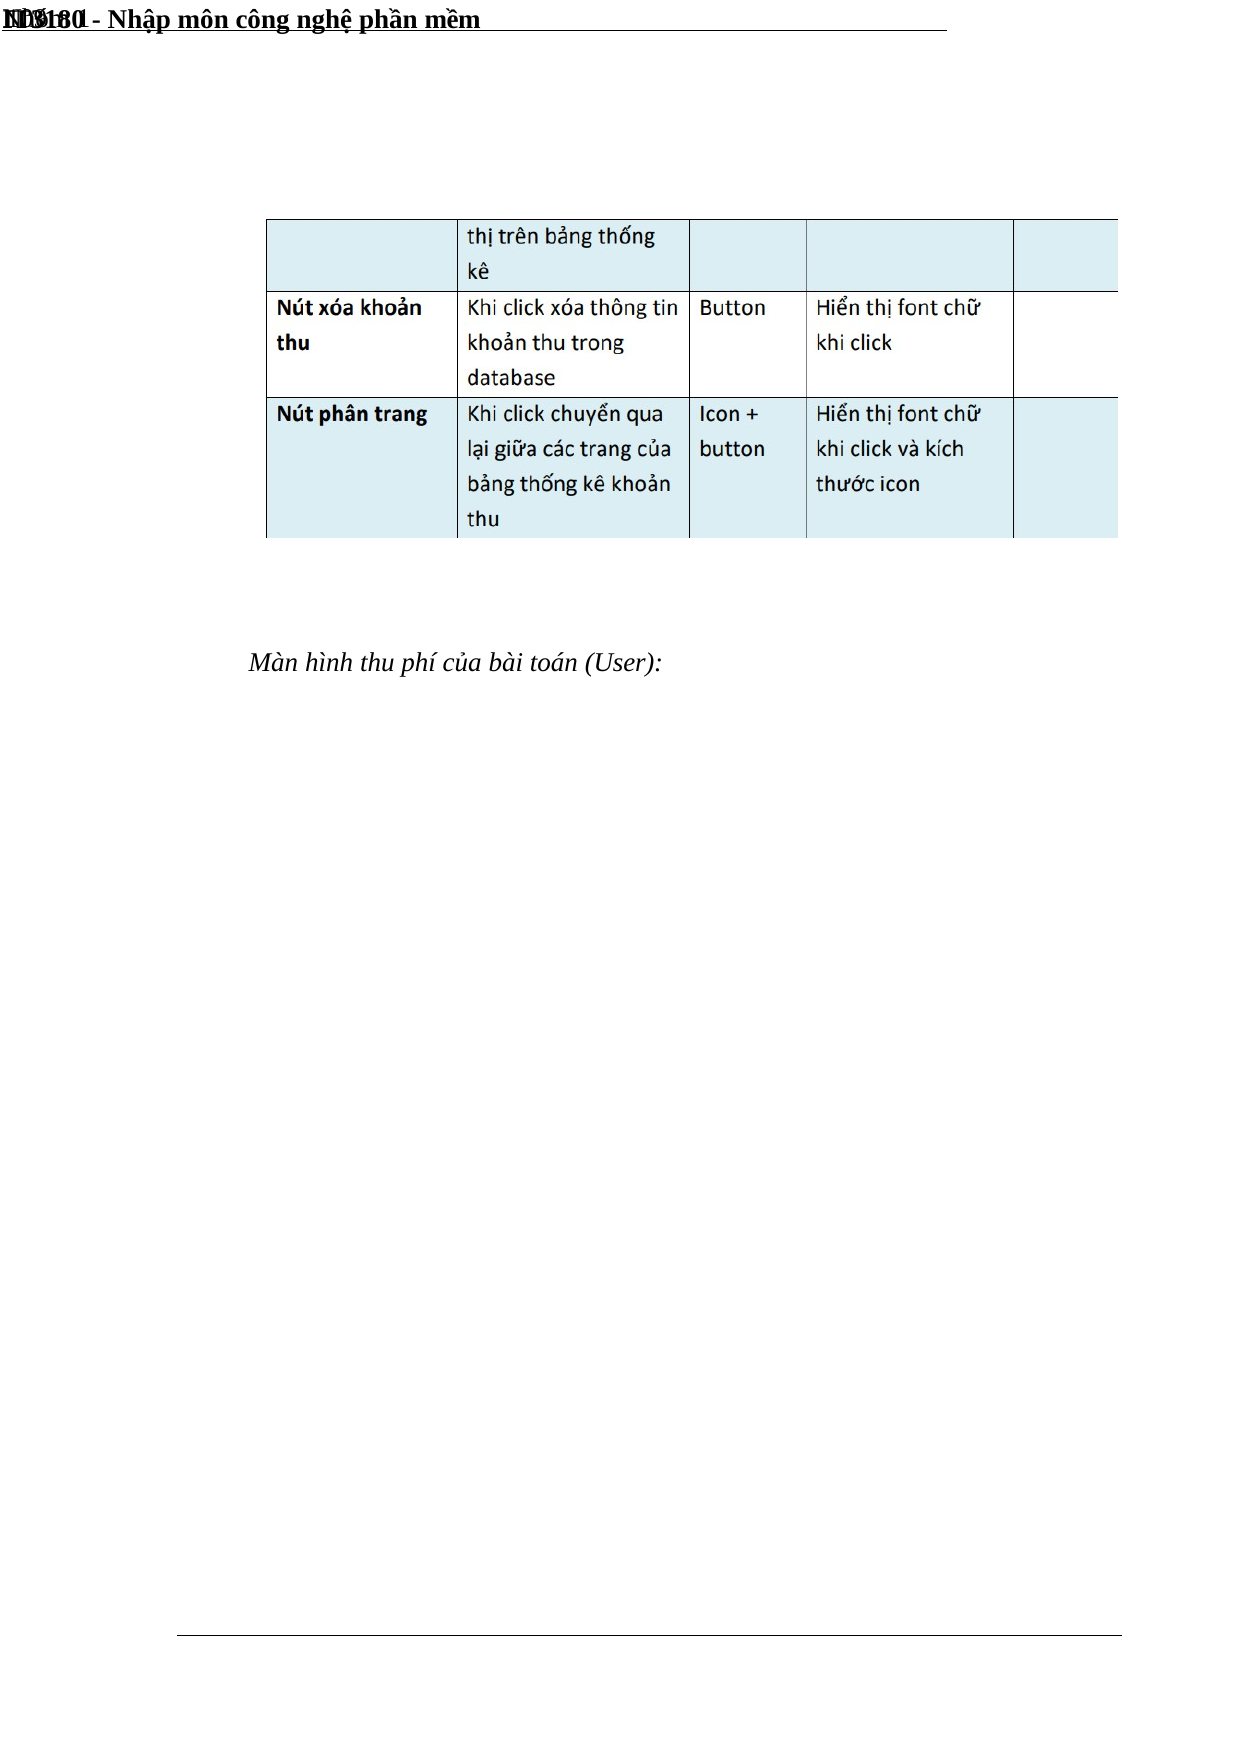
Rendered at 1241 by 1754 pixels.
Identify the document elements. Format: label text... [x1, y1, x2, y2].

text Màn hình thu phí của bài toán (User): [248, 646, 1122, 677]
picture [266, 219, 1118, 538]
